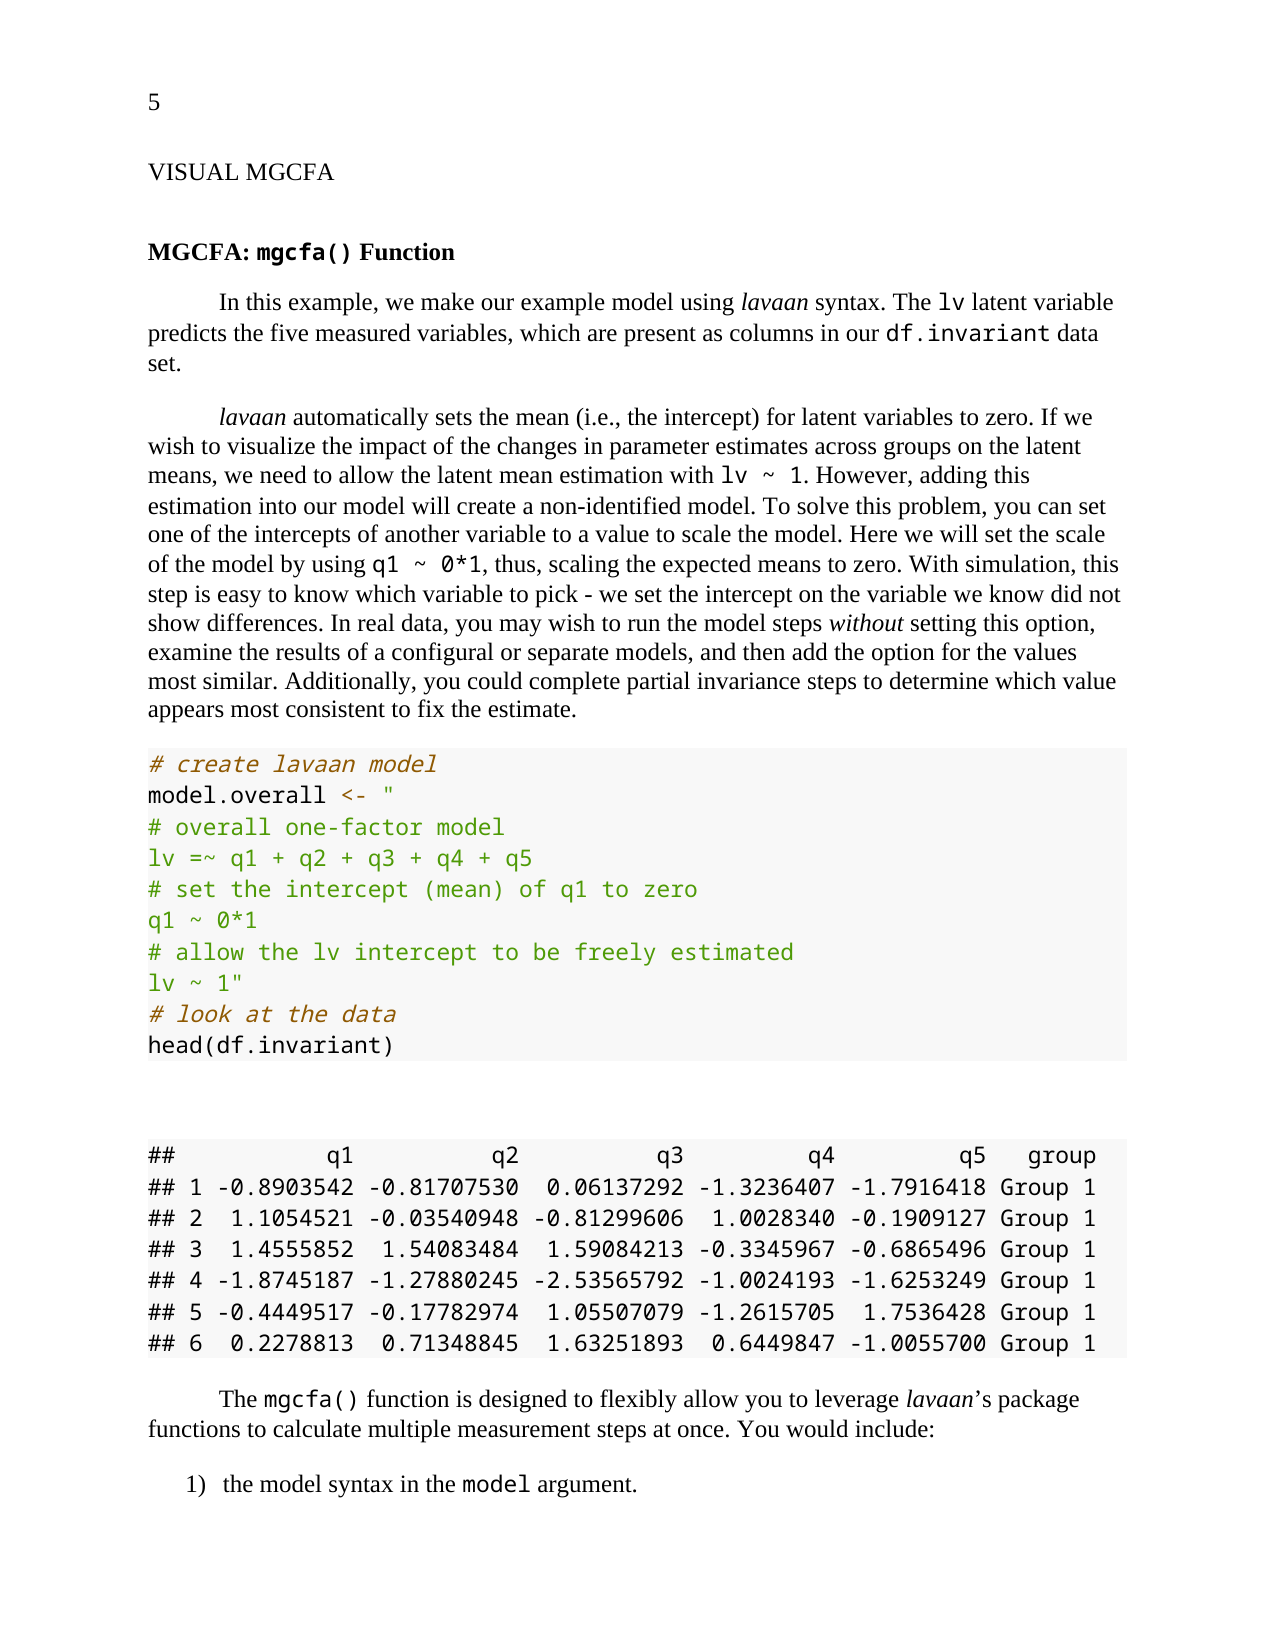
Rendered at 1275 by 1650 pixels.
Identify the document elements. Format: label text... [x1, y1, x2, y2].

text ## q1 q2 q3 q4 q5 group ## 1 -0.8903542 -0.81707530 0.06137292 -1.3236407 -1.7916418 Group 1 ## 2 1.1054521 -0.03540948 -0.81299606 1.0028340 -0.1909127 Group 1 ## 3 1.4555852 1.54083484 1.59084213 -0.3345967 -0.6865496 Group 1 ## 4 -1.8745187 -1.27880245 -2.53565792 -1.0024193 -1.6253249 Group 1 ## 5 -0.4449517 -0.17782974 1.05507079 -1.2615705 1.7536428 Group 1 ## 6 0.2278813 0.71348845 1.63251893 0.6449847 -1.0055700 Group 1 [148, 1139, 1127, 1358]
text # create lavaan model model.overall <- " # overall one-factor model lv =~ q1 + q2 + q3 + q4 + q5 # set the intercept (mean) of q1 to zero q1 ~ 0*1 # allow the lv intercept to be freely estimated lv ~ 1" # look at the data head(df.invariant) [148, 748, 1127, 1061]
list the model syntax in the model argument. [185, 1468, 1127, 1499]
text The mgcfa() function is designed to flexibly allow you to leverage lavaan’s package functions to calculate multiple measurement steps at once. You would include: [148, 1383, 1127, 1443]
text In this example, we make our example model using lavaan syntax. The lv latent variable predicts the five measured variables, which are present as columns in our df.invariant data set. [148, 286, 1127, 377]
text lavaan automatically sets the mean (i.e., the intercept) for latent variables to zero. If we wish to visualize the impact of the changes in parameter estimates across groups on the latent means, we need to allow the latent mean estimation with lv ~ 1. However, adding this estimation into our model will create a non-identified model. To solve this problem, you can set one of the intercepts of another variable to a value to scale the model. Here we will set the scale of the model by using q1 ~ 0*1, thus, scaling the expected means to zero. With simulation, this step is easy to know which variable to pick - we set the intercept on the variable we know did not show differences. In real data, you may wish to run the model steps without setting this option, examine the results of a configural or separate models, and then add the option for the values most similar. Additionally, you could complete partial invariance steps to determine which value appears most consistent to fix the estimate. [148, 402, 1127, 723]
subtitle MGCFA: mgcfa() Function [148, 236, 1127, 267]
